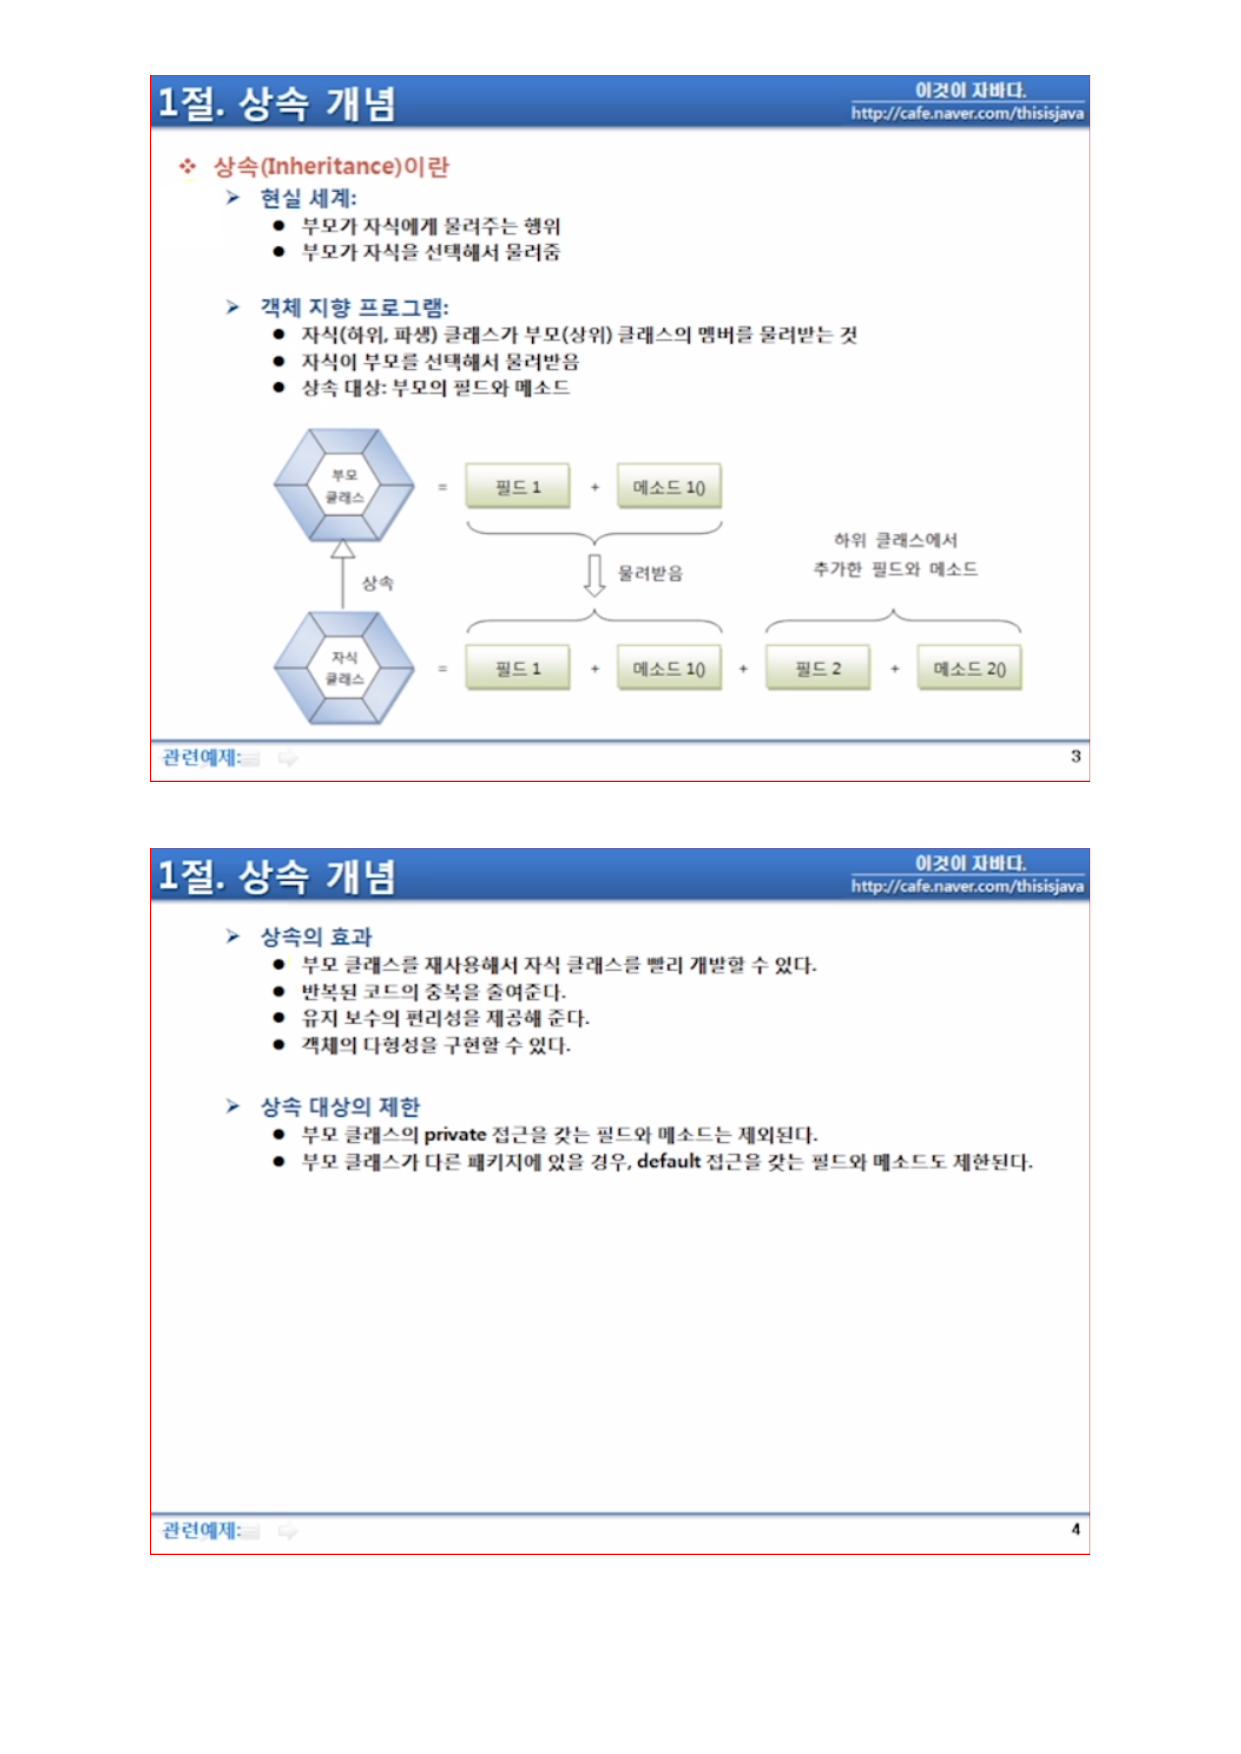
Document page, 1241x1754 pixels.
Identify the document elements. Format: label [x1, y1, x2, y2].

picture [150, 75, 1091, 782]
picture [150, 848, 1091, 1555]
